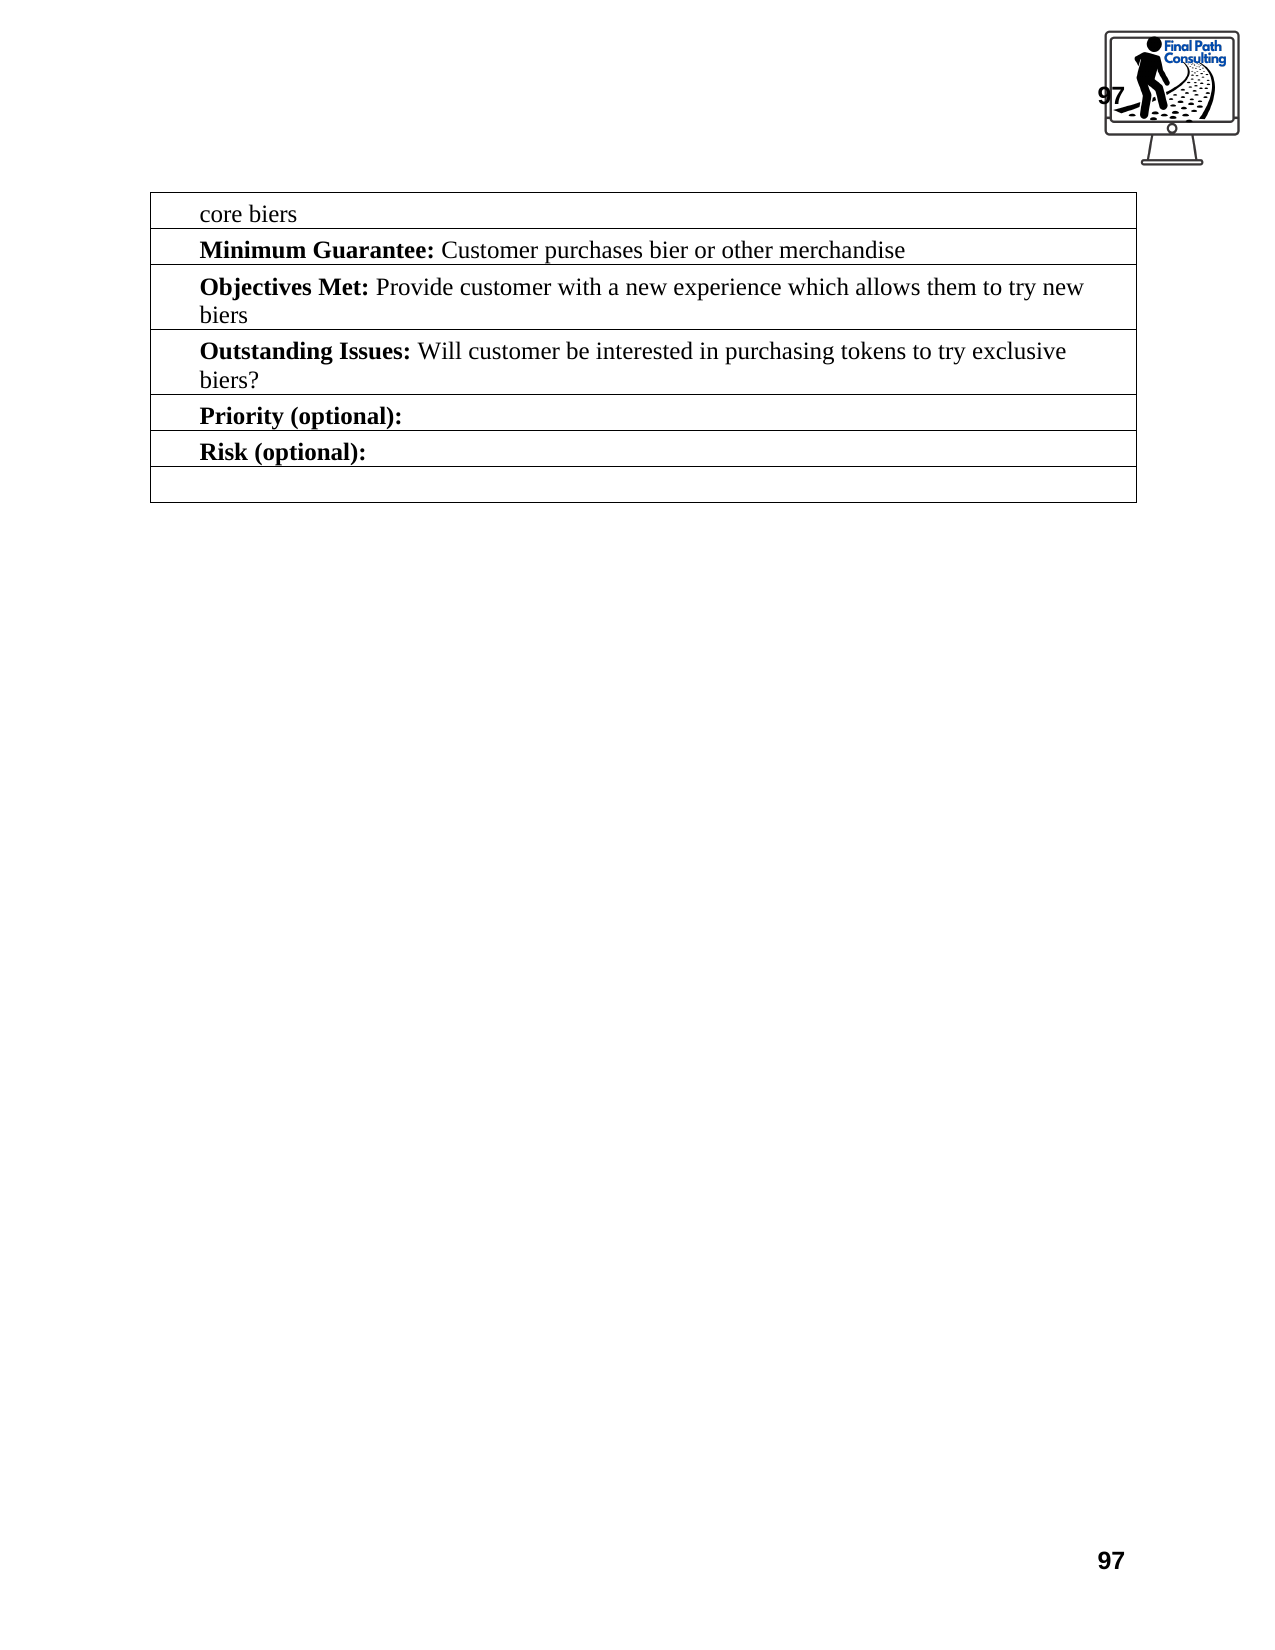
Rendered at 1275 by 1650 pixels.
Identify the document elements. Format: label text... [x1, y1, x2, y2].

table_cell Objectives Met: Provide customer with a new experience which allows them to try new biers [151, 265, 1136, 329]
table_cell Risk (optional): [151, 431, 1136, 466]
table_cell [151, 467, 1136, 502]
table_cell Priority (optional): [151, 395, 1136, 430]
picture [1098, 18, 1247, 174]
table_cell Minimum Guarantee: Customer purchases bier or other merchandise [151, 229, 1136, 264]
table_cell Success Guarantee: Employee informs customer that tokens allow them to try exclusive core biers [151, 193, 1136, 228]
picture [1098, 95, 1107, 102]
table_cell Outstanding Issues: Will customer be interested in purchasing tokens to try exclusive biers? [151, 330, 1136, 394]
